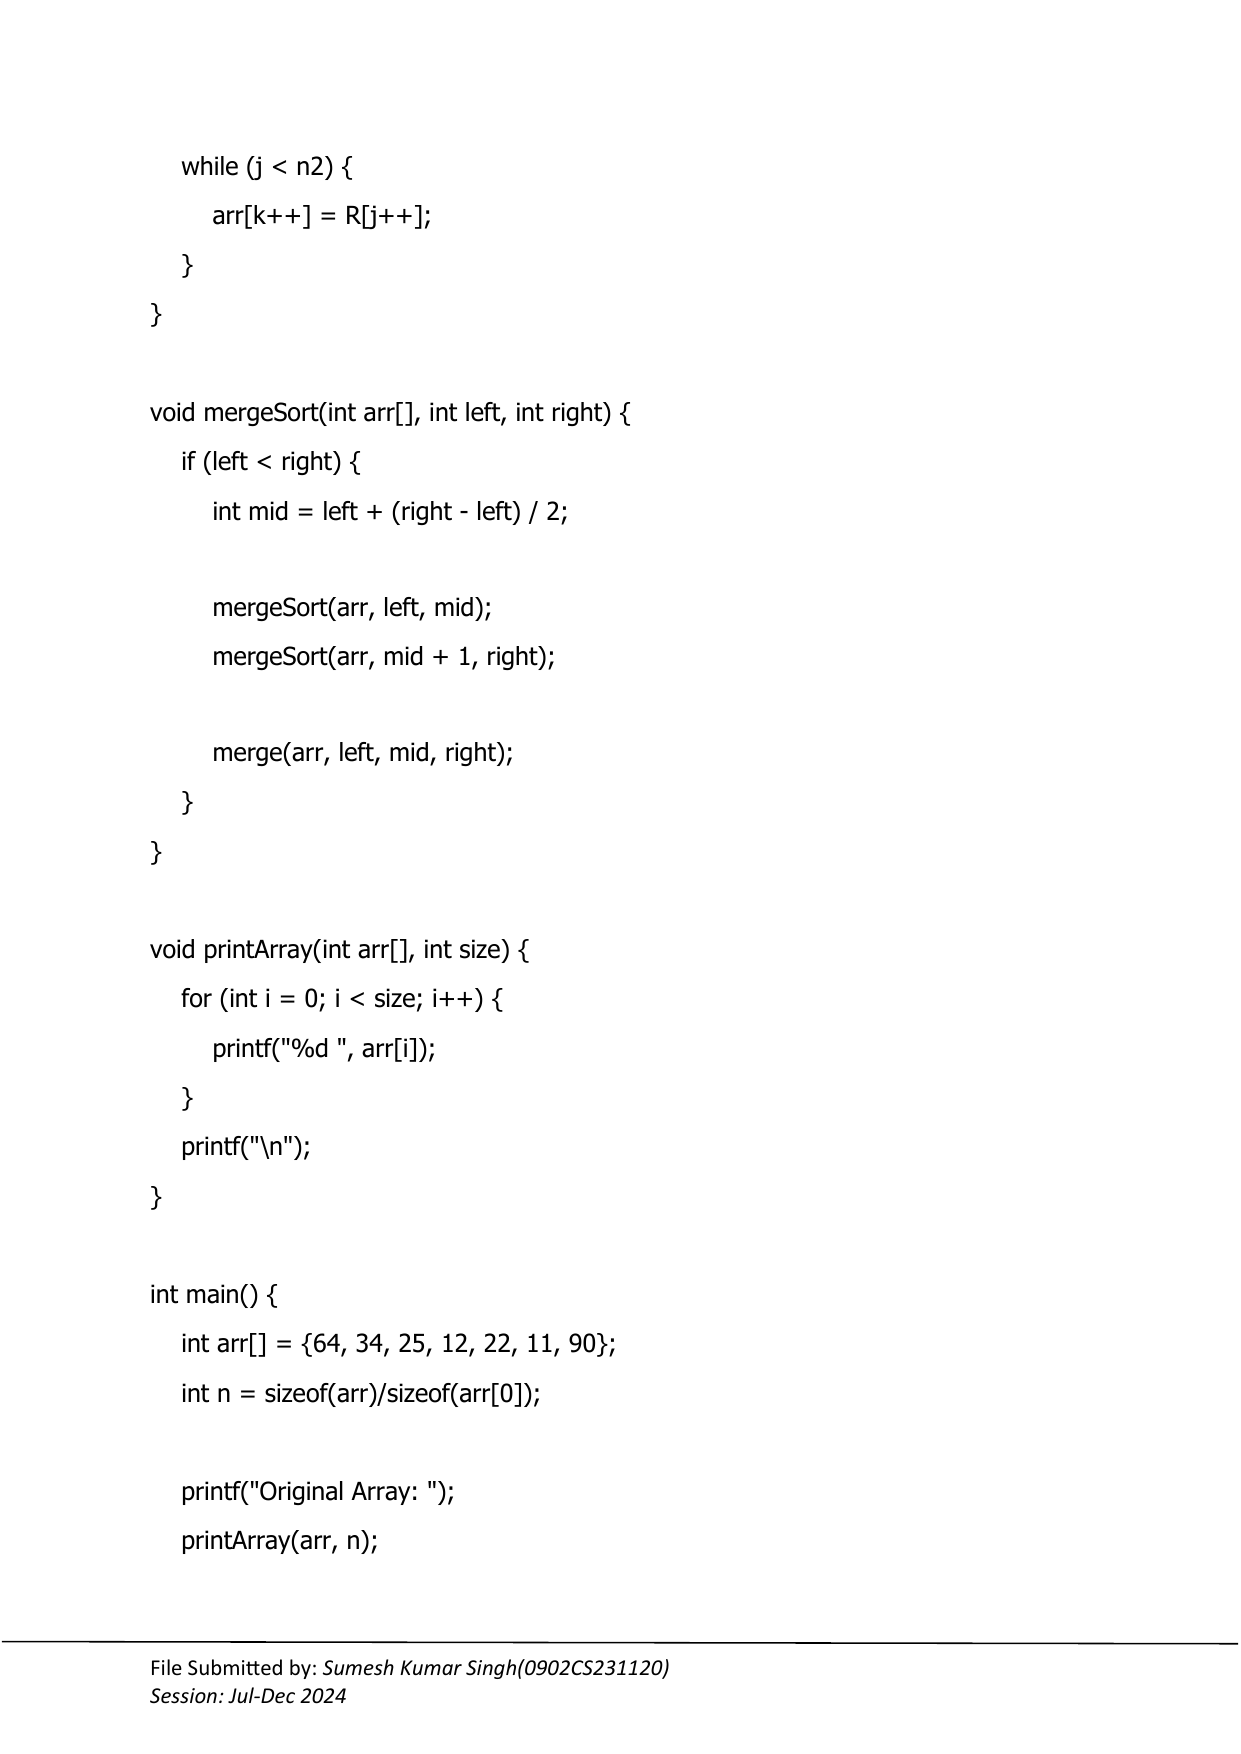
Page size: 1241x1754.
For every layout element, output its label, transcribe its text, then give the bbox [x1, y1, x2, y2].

text } [150, 786, 1090, 816]
text mergeSort(arr, left, mid); [150, 591, 1090, 621]
text } [150, 835, 1090, 865]
text int mid = left + (right - left) / 2; [150, 495, 1090, 525]
text for (int i = 0; i < size; i++) { [150, 983, 1090, 1013]
text } [150, 248, 1090, 279]
text mergeSort(arr, mid + 1, right); [150, 640, 1090, 671]
text printf("Original Array: "); [150, 1476, 1090, 1506]
text } [150, 298, 1090, 328]
text if (left < right) { [150, 446, 1090, 476]
text int main() { [150, 1278, 1090, 1309]
text arr[k++] = R[j++]; [150, 199, 1090, 229]
text merge(arr, left, mid, right); [150, 736, 1090, 767]
text void mergeSort(int arr[], int left, int right) { [150, 396, 1090, 427]
text int n = sizeof(arr)/sizeof(arr[0]); [150, 1377, 1090, 1407]
text } [150, 1081, 1090, 1112]
text printArray(arr, n); [150, 1525, 1090, 1555]
text int arr[] = {64, 34, 25, 12, 22, 11, 90}; [150, 1328, 1090, 1358]
text } [150, 1180, 1090, 1210]
text void printArray(int arr[], int size) { [150, 933, 1090, 964]
text while (j < n2) { [150, 150, 1090, 180]
text printf("%d ", arr[i]); [150, 1032, 1090, 1062]
text printf("\n"); [150, 1131, 1090, 1161]
